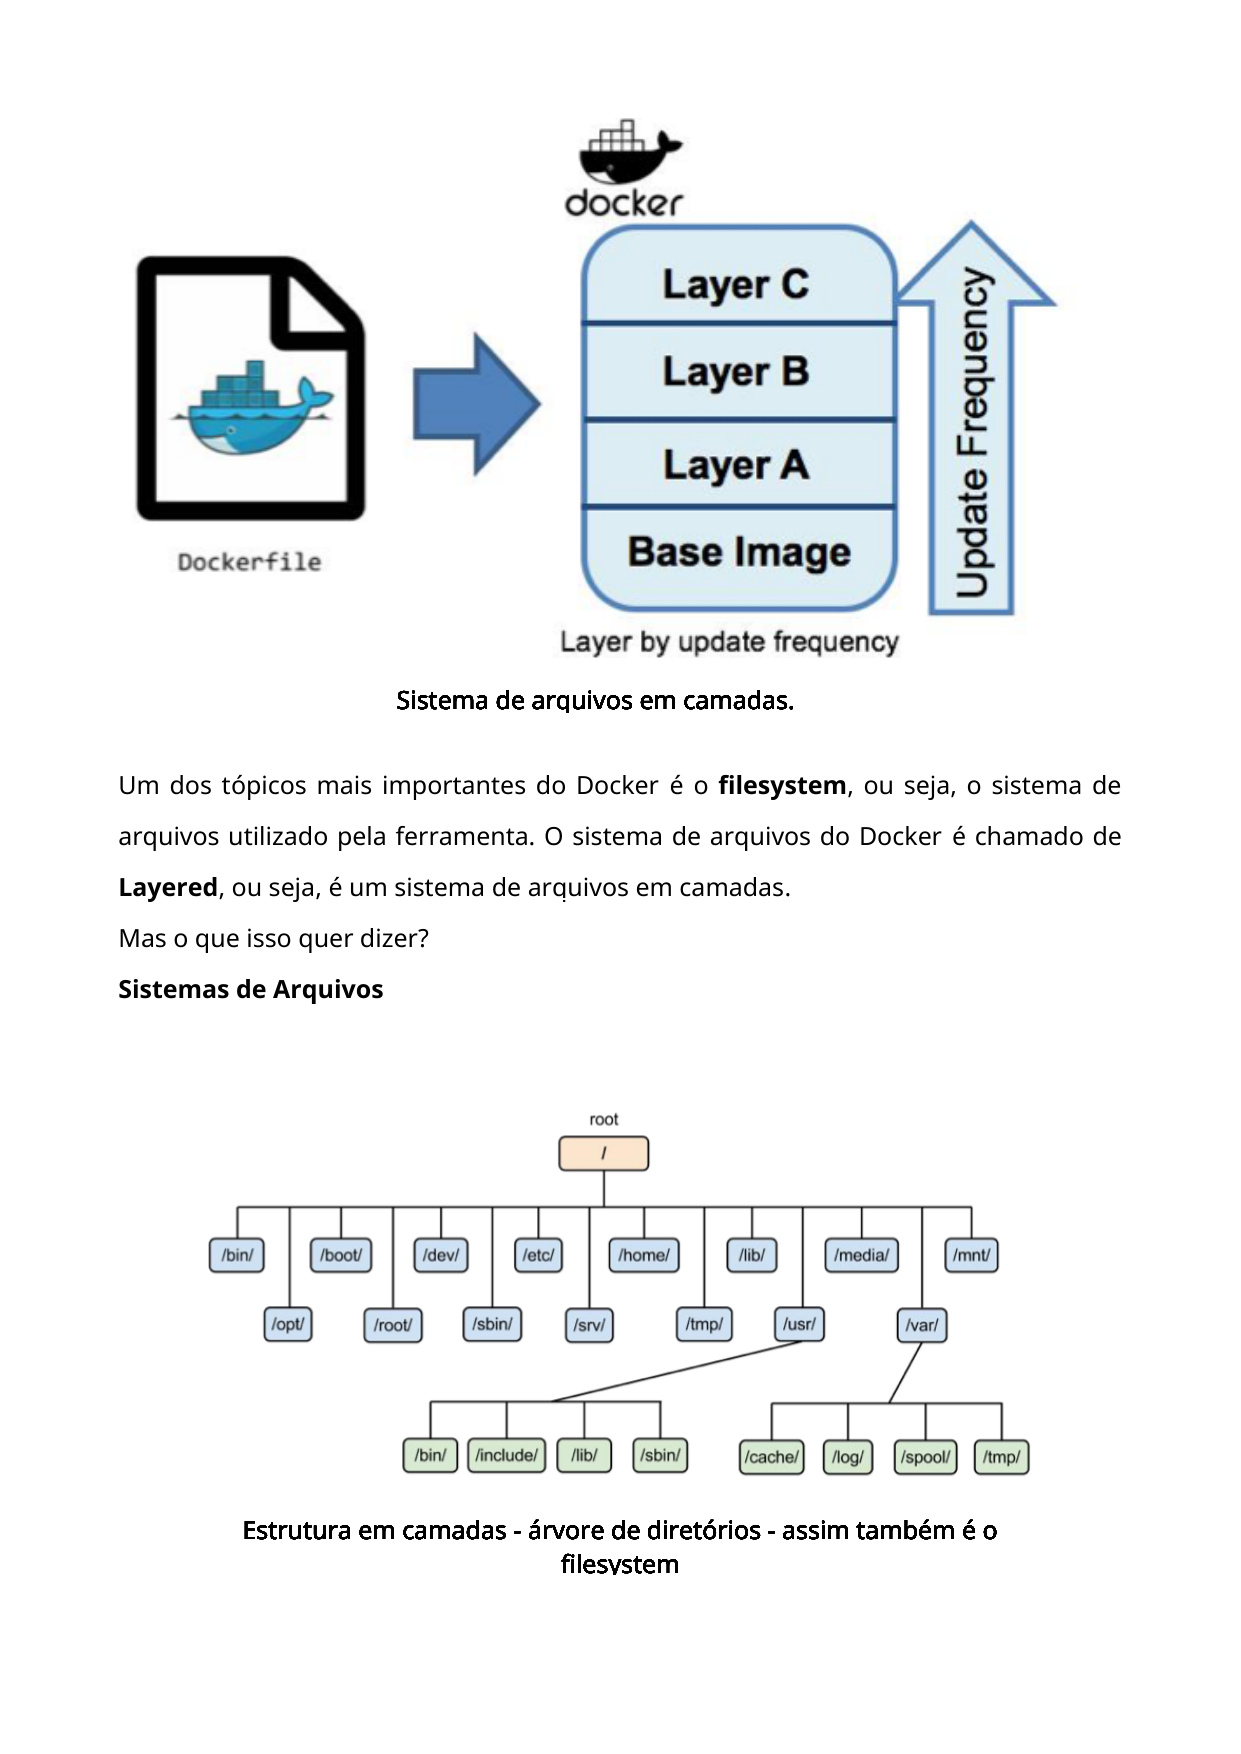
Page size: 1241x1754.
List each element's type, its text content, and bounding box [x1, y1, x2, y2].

picture [96, 118, 1095, 658]
picture [207, 1079, 1033, 1488]
text Sistemas de Arquivos [118, 972, 1122, 1006]
text Mas o que isso quer dizer? [118, 921, 1122, 954]
